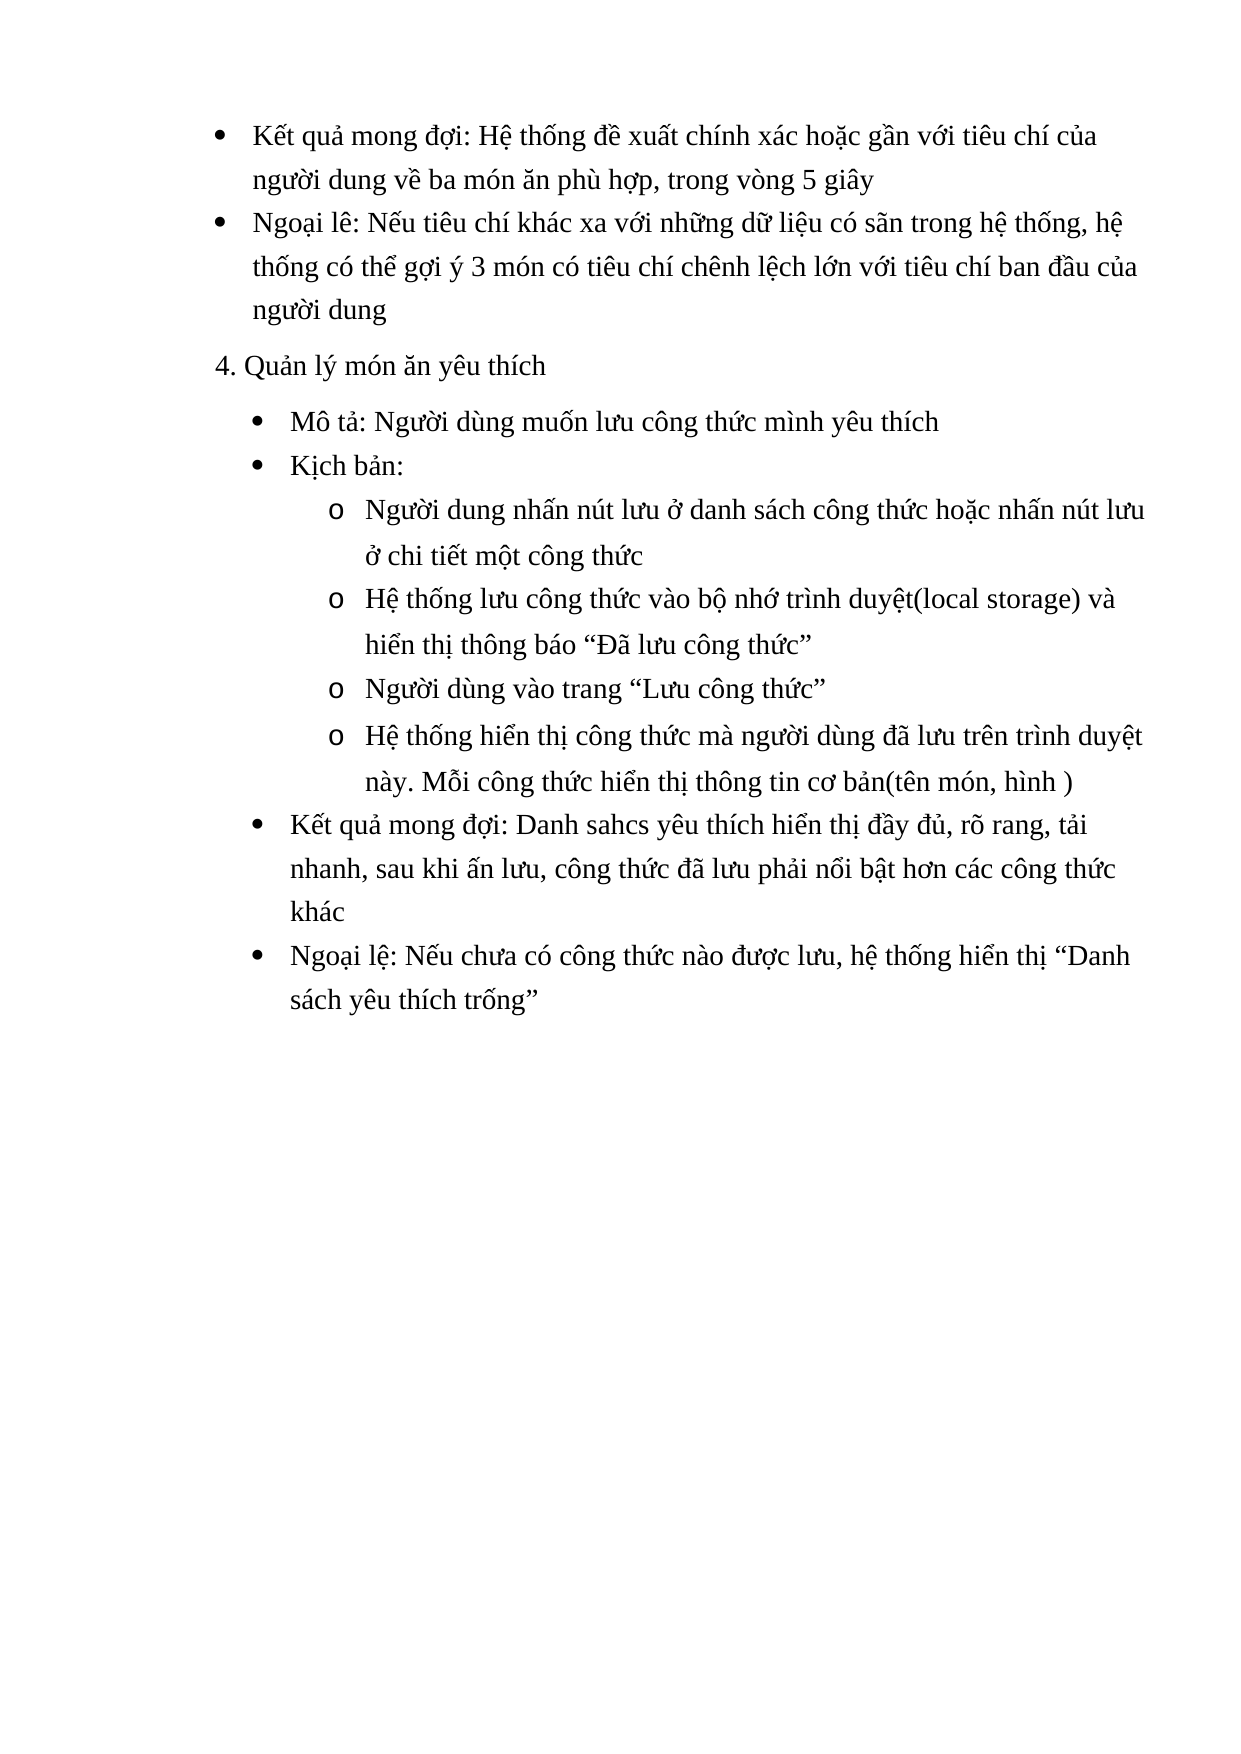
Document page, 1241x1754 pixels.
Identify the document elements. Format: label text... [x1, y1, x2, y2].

list Kết quả mong đợi: Danh sahcs yêu thích hiển thị đầy đủ, rõ rang, tải nhanh, sau khi ấn lưu, công thức đã lưu phải nổi bật hơn các công thức khác [252, 807, 1152, 928]
list Hệ thống lưu công thức vào bộ nhớ trình duyệt(local storage) và hiển thị thông báo “Đã lưu công thức” [327, 581, 1152, 661]
list Ngoại lê: Nếu tiêu chí khác xa với những dữ liệu có sãn trong hệ thống, hệ thống có thể gợi ý 3 món có tiêu chí chênh lệch lớn với tiêu chí ban đầu của người dung [215, 205, 1152, 326]
list Người dùng vào trang “Lưu công thức” [327, 671, 1152, 707]
list Kết quả mong đợi: Hệ thống đề xuất chính xác hoặc gần với tiêu chí của người dung về ba món ăn phù hợp, trong vòng 5 giây [215, 118, 1152, 195]
list Người dung nhấn nút lưu ở danh sách công thức hoặc nhấn nút lưu ở chi tiết một công thức [327, 492, 1152, 571]
list Kịch bản: [252, 448, 1152, 482]
text 4. Quản lý món ăn yêu thích [215, 348, 1152, 382]
list Ngoại lệ: Nếu chưa có công thức nào được lưu, hệ thống hiển thị “Danh sách yêu thích trống” [252, 938, 1152, 1015]
list Hệ thống hiển thị công thức mà người dùng đã lưu trên trình duyệt này. Mỗi công thức hiển thị thông tin cơ bản(tên món, hình ) [327, 718, 1152, 797]
list Mô tả: Người dùng muốn lưu công thức mình yêu thích [252, 404, 1152, 438]
